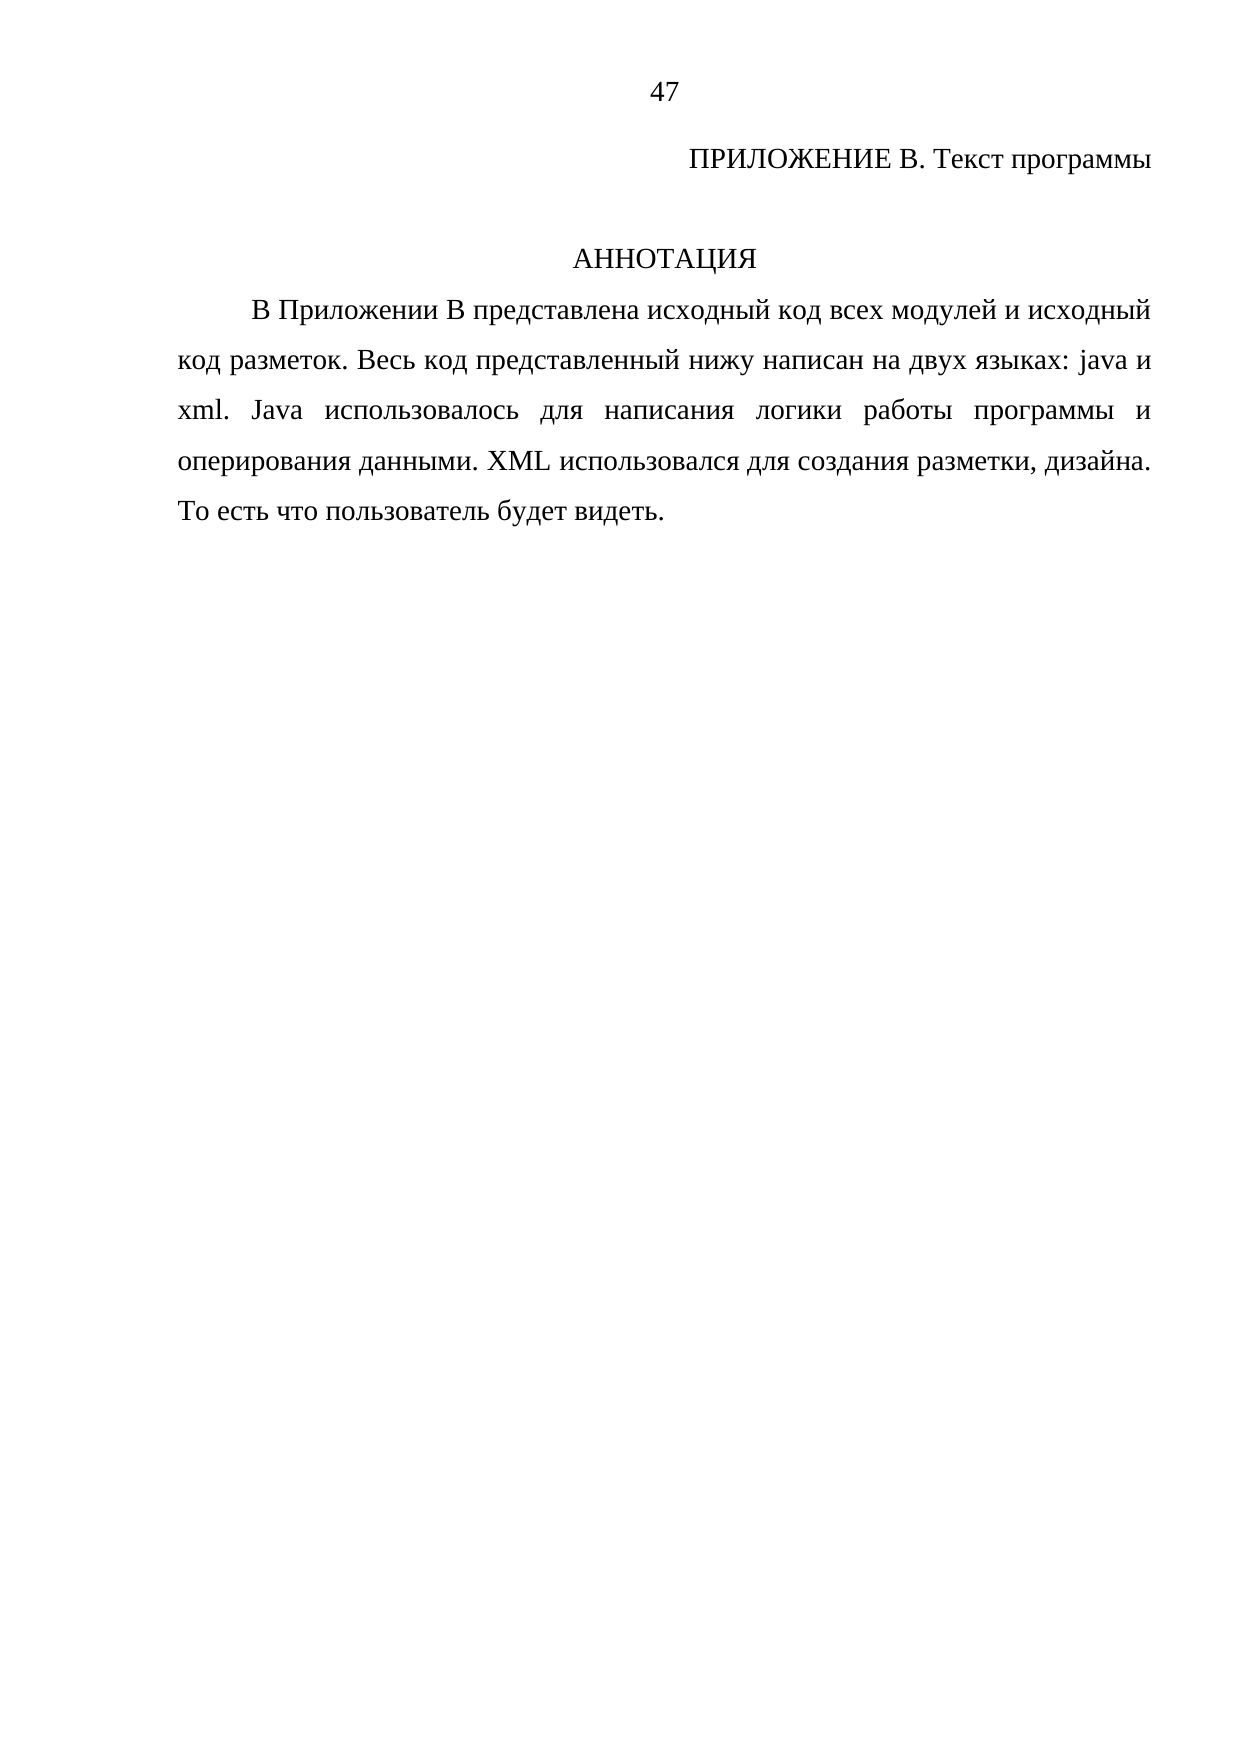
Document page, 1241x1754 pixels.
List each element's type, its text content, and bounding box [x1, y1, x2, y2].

list АННОТАЦИЯ [177, 241, 1152, 275]
text В Приложении В представлена исходный код всех модулей и исходный код разметок. Весь код представленный нижу написан на двух языках: java и xml. Java использовалось для написания логики работы программы и оперирования данными. XML использовался для создания разметки, дизайна. То есть что пользователь будет видеть. [177, 292, 1152, 527]
list ПРИЛОЖЕНИЕ В. Текст программы [177, 141, 1152, 174]
